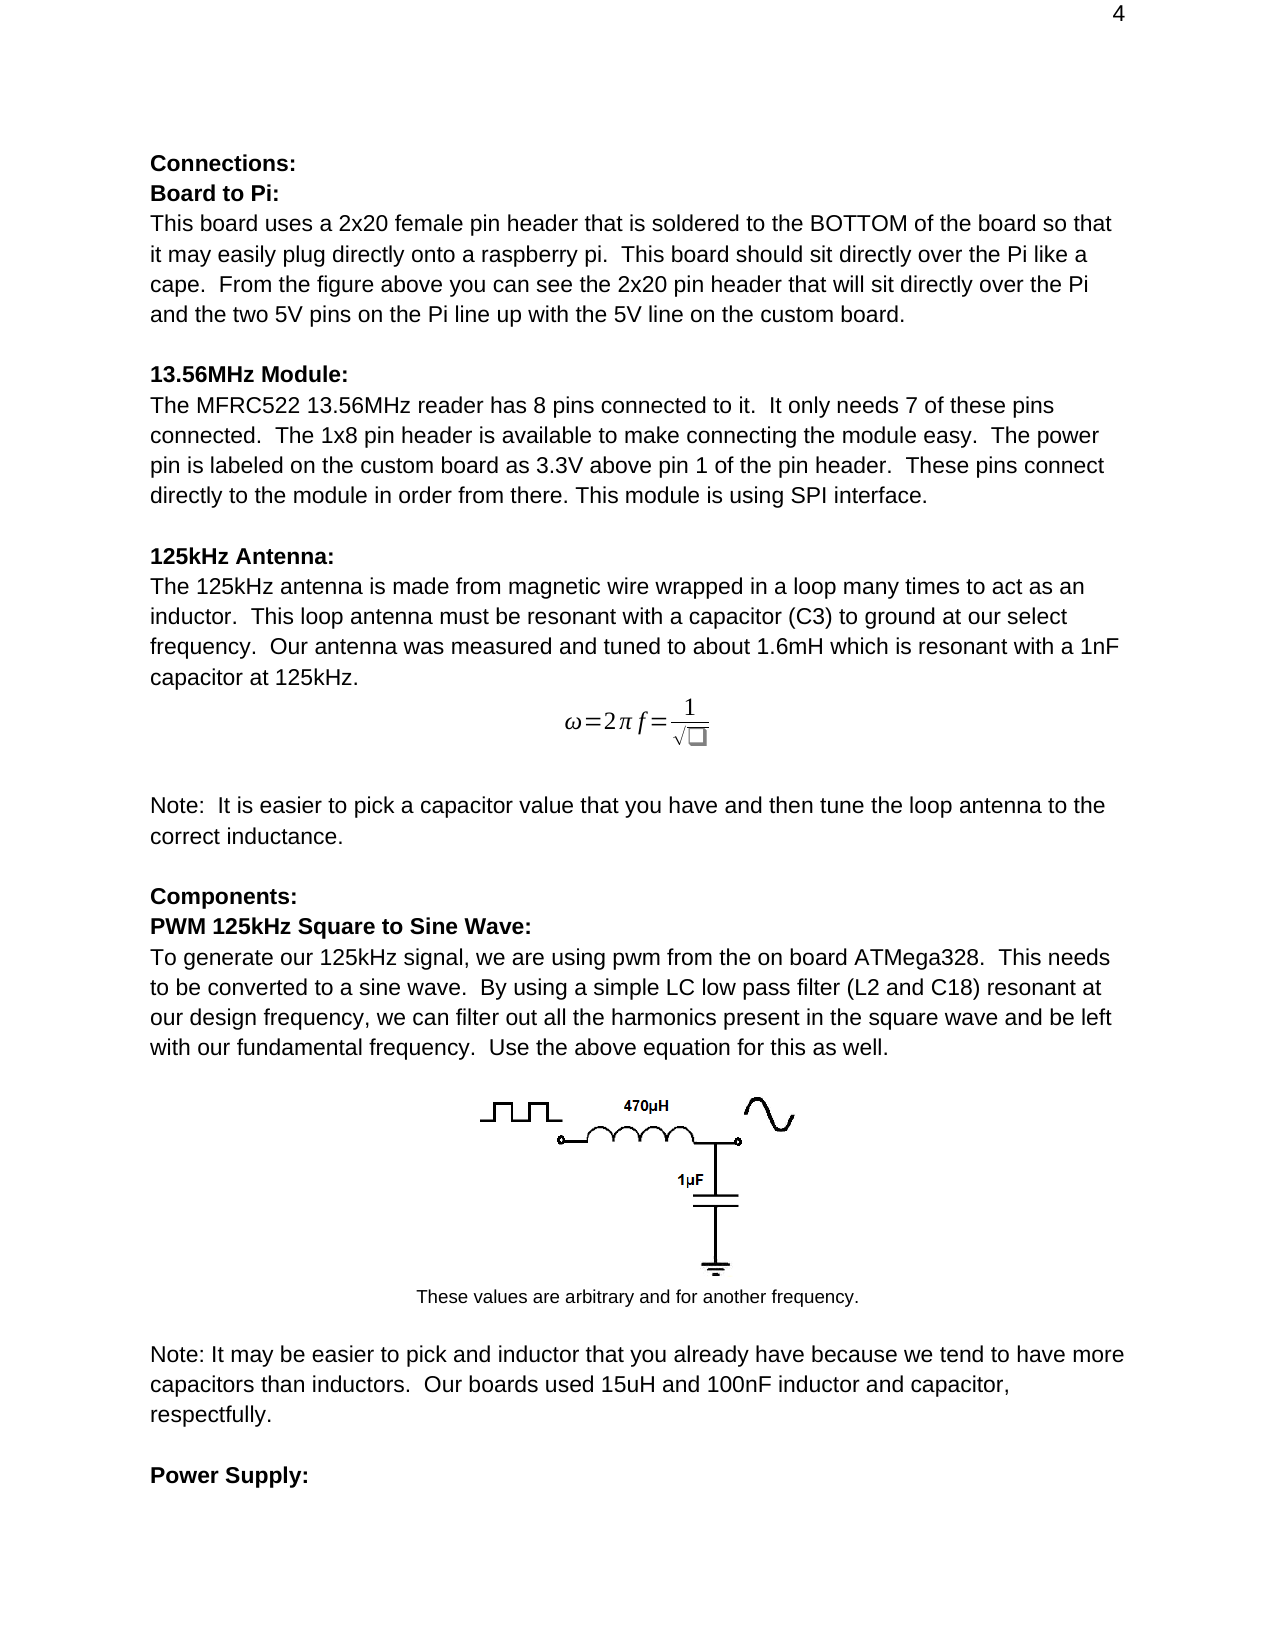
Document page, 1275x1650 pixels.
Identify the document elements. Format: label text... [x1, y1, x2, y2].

picture [475, 1094, 800, 1282]
text PWM 125kHz Square to Sine Wave: [150, 913, 1125, 940]
text This board uses a 2x20 female pin header that is soldered to the BOTTOM of the board so that it may easily plug directly onto a raspberry pi. This board should sit directly over the Pi like a cape. From the figure above you can see the 2x20 pin header that will sit directly over the Pi and the two 5V pins on the Pi line up with the 5V line on the custom board. [150, 210, 1125, 327]
text The MFRC522 13.56MHz reader has 8 pins connected to it. It only needs 7 of these pins connected. The 1x8 pin header is available to make connecting the module easy. The power pin is labeled on the custom board as 3.3V above pin 1 of the pin header. These pins connect directly to the module in order from there. This module is using SPI interface. [150, 392, 1125, 509]
text 13.56MHz Module: [150, 361, 1125, 388]
text Power Supply: [150, 1462, 1125, 1488]
text These values are arbitrary and for another frequency. [150, 1286, 1125, 1307]
text Board to Pi: [150, 180, 1125, 207]
text Connections: [150, 150, 1125, 176]
text The 125kHz antenna is made from magnetic wire wrapped in a loop many times to act as an inductor. This loop antenna must be resonant with a capacitor (C3) to ground at our select frequency. Our antenna was measured and tuned to about 1.6mH which is resonant with a 1nF capacitor at 125kHz. [150, 573, 1125, 690]
text Components: [150, 883, 1125, 909]
text Note: It may be easier to pick and inductor that you already have because we tend to have more capacitors than inductors. Our boards used 15uH and 100nF inductor and capacitor, respectfully. [150, 1341, 1125, 1428]
text 125kHz Antenna: [150, 543, 1125, 569]
text Note: It is easier to pick a capacitor value that you have and then tune the loop antenna to the correct inductance. [150, 792, 1125, 849]
text To generate our 125kHz signal, we are using pwm from the on board ATMega328. This needs to be converted to a sine wave. By using a simple LC low pass filter (L2 and C18) resonant at our design frequency, we can filter out all the harmonics present in the square wave and be left with our fundamental frequency. Use the above equation for this as well. [150, 943, 1125, 1061]
